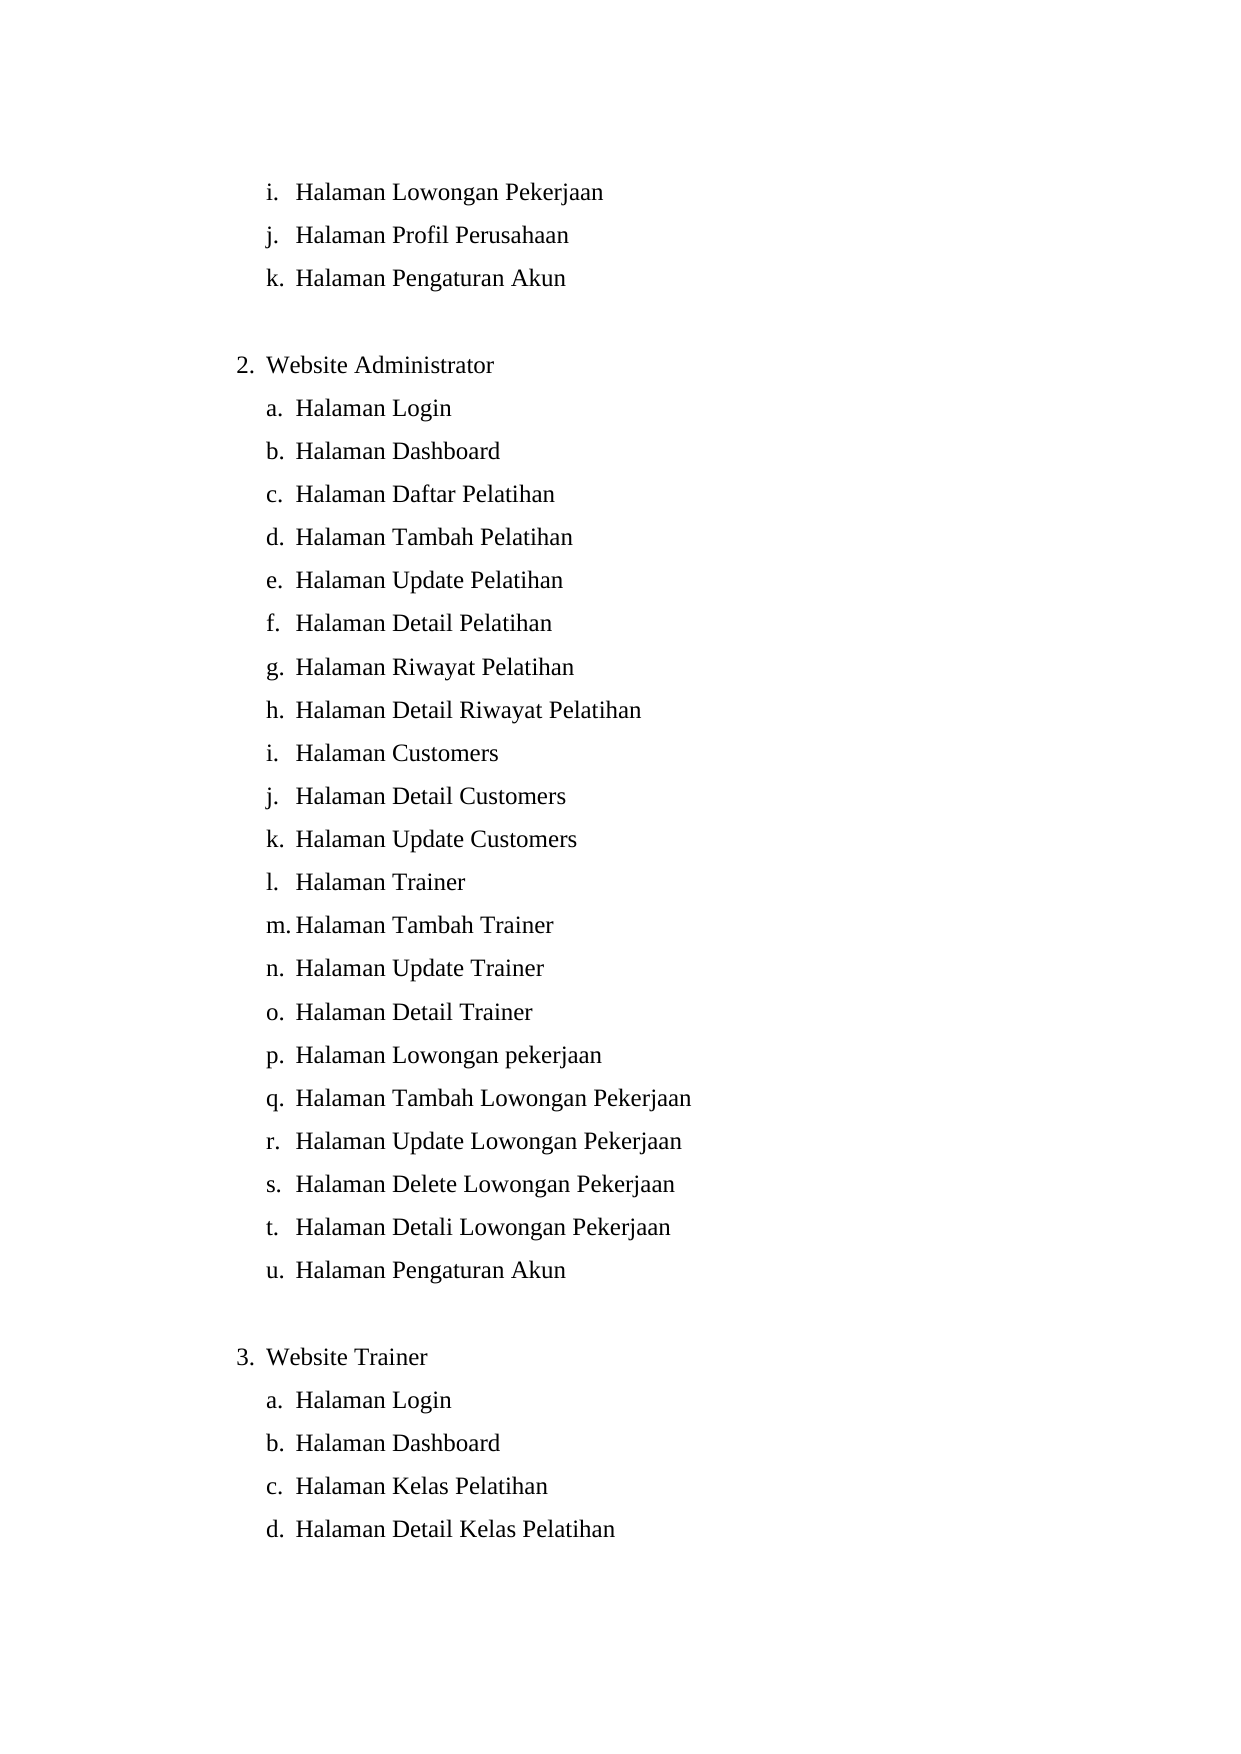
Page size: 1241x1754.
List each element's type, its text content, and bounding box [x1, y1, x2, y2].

list Halaman Detail Pelatihan [266, 608, 1063, 637]
list Halaman Detail Trainer [266, 997, 1063, 1025]
list Halaman Tambah Pelatihan [266, 522, 1063, 551]
list Halaman Pengaturan Akun [266, 1255, 1063, 1284]
list Halaman Detail Kelas Pelatihan [266, 1514, 1063, 1543]
list Halaman Profil Perusahaan [266, 220, 1063, 249]
list Halaman Lowongan pekerjaan [266, 1040, 1063, 1068]
list Halaman Dashboard [266, 436, 1063, 465]
list Halaman Trainer [266, 867, 1063, 896]
list Halaman Update Pelatihan [266, 565, 1063, 594]
list Website Administrator [236, 350, 1063, 378]
list Halaman Dashboard [266, 1428, 1063, 1457]
list Halaman Kelas Pelatihan [266, 1471, 1063, 1500]
list Halaman Lowongan Pekerjaan [266, 177, 1063, 206]
list Halaman Login [266, 393, 1063, 422]
list Halaman Pengaturan Akun [266, 263, 1063, 292]
list Halaman Riwayat Pelatihan [266, 652, 1063, 680]
list Halaman Tambah Lowongan Pekerjaan [266, 1083, 1063, 1112]
list Halaman Tambah Trainer [266, 910, 1063, 939]
list Halaman Update Trainer [266, 953, 1063, 982]
list Halaman Detali Lowongan Pekerjaan [266, 1212, 1063, 1241]
list Website Trainer [236, 1342, 1063, 1370]
list Halaman Customers [266, 738, 1063, 767]
list Halaman Update Customers [266, 824, 1063, 853]
list Halaman Daftar Pelatihan [266, 479, 1063, 508]
list Halaman Update Lowongan Pekerjaan [266, 1126, 1063, 1155]
list Halaman Delete Lowongan Pekerjaan [266, 1169, 1063, 1198]
list Halaman Login [266, 1385, 1063, 1413]
list Halaman Detail Riwayat Pelatihan [266, 695, 1063, 723]
list Halaman Detail Customers [266, 781, 1063, 810]
